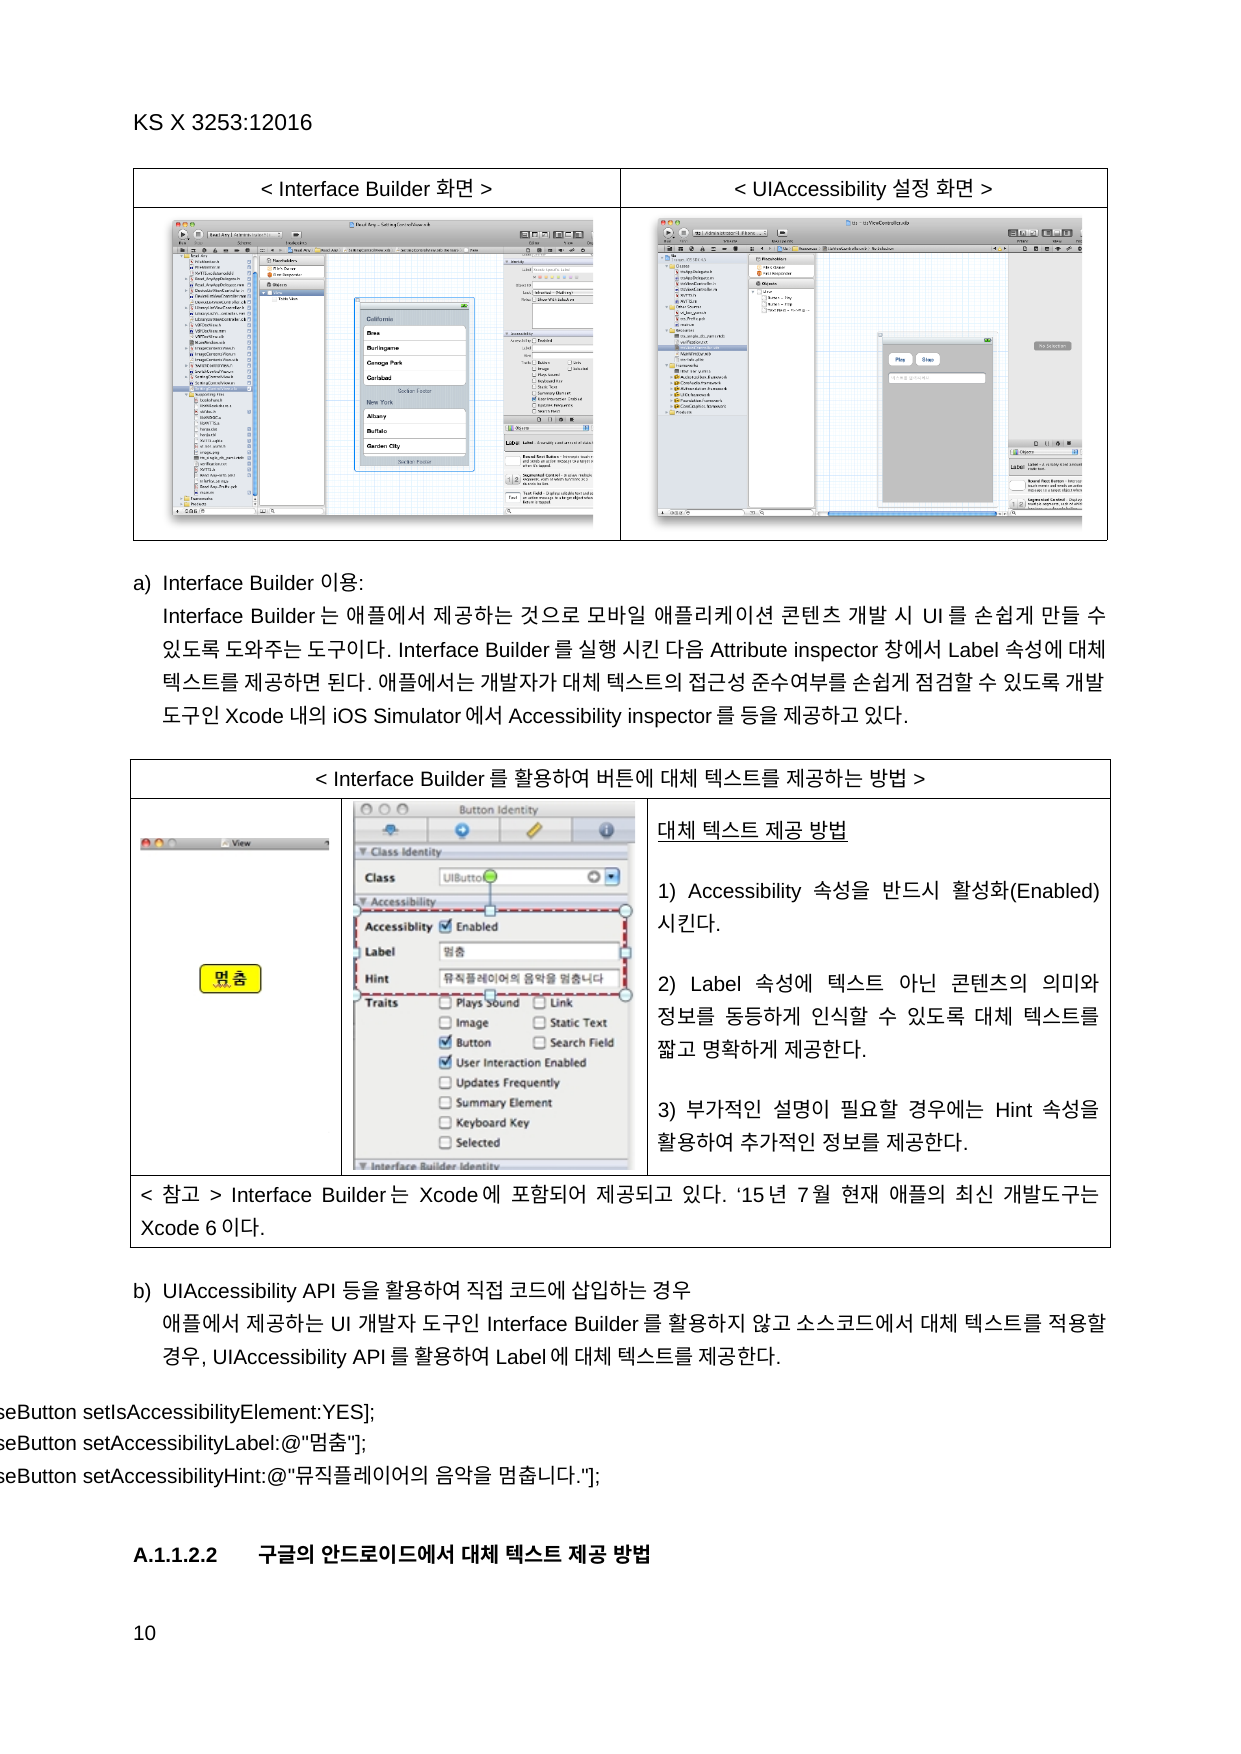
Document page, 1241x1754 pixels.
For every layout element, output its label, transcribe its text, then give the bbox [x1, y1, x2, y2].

table_cell [621, 208, 1107, 540]
text 구글의 안드로이드에서 대체 텍스트 제공 방법 [133, 1538, 1107, 1568]
table_header < Interface Builder 화면 > [134, 169, 620, 207]
picture [353, 801, 636, 1170]
table_header < Interface Builder를 활용하여 버튼에 대체 텍스트를 제공하는 방법 > [131, 760, 1110, 798]
table_cell 대체 텍스트 제공 방법 1) Accessibility 속성을 반드시 활성화(Enabled) 시킨다. 2) Label 속성에 텍스트 아닌 콘텐츠의 의미와 정보를 동등하게 인식할 수 있도록 대체 텍스트를 짧고 명확하게 제공한다. 3) 부가적인 설명이 필요할 경우에는 Hint 속성을 활용하여 추가적인 정보를 제공한다. [648, 799, 1110, 1175]
table_cell [342, 799, 647, 1175]
text [houseButton setAccessibilityHint:@"뮤직플레이어의 음악을 멈춥니다."]; [0, 1459, 1107, 1490]
list 애플에서 제공하는 UI 개발자 도구인 Interface Builder를 활용하지 않고 소스코드에서 대체 텍스트를 적용할 경우, UIAccessibility API를 활용하여 Label에 대체 텍스트를 제공한다. [162, 1307, 1107, 1371]
list Interface Builder 이용: [133, 567, 1107, 597]
table_cell [134, 208, 620, 540]
table_header < UIAccessibility 설정 화면 > [621, 169, 1107, 207]
text [houseButton setIsAccessibilityElement:YES]; [0, 1400, 1107, 1424]
text [houseButton setAccessibilityLabel:@"멈춤"]; [0, 1426, 1107, 1456]
picture [140, 838, 330, 1133]
list UIAccessibility API 등을 활용하여 직접 코드에 삽입하는 경우 [133, 1274, 1107, 1304]
table_cell < 참고 > Interface Builder는 Xcode에 포함되어 제공되고 있다. ‘15년 7월 현재 애플의 최신 개발도구는 Xcode 6이다. [131, 1176, 1110, 1247]
table_cell [131, 799, 341, 1175]
picture [644, 210, 1083, 535]
picture [159, 212, 594, 533]
list Interface Builder는 애플에서 제공하는 것으로 모바일 애플리케이션 콘텐츠 개발 시 UI를 손쉽게 만들 수 있도록 도와주는 도구이다. Interface Builder를 실행 시킨 다음 Attribute inspector 창에서 Label 속성에 대체 텍스트를 제공하면 된다. 애플에서는 개발자가 대체 텍스트의 접근성 준수여부를 손쉽게 점검할 수 있도록 개발 도구인 Xcode 내의 iOS Simulator에서 Accessibility inspector를 등을 제공하고 있다. [162, 600, 1107, 730]
